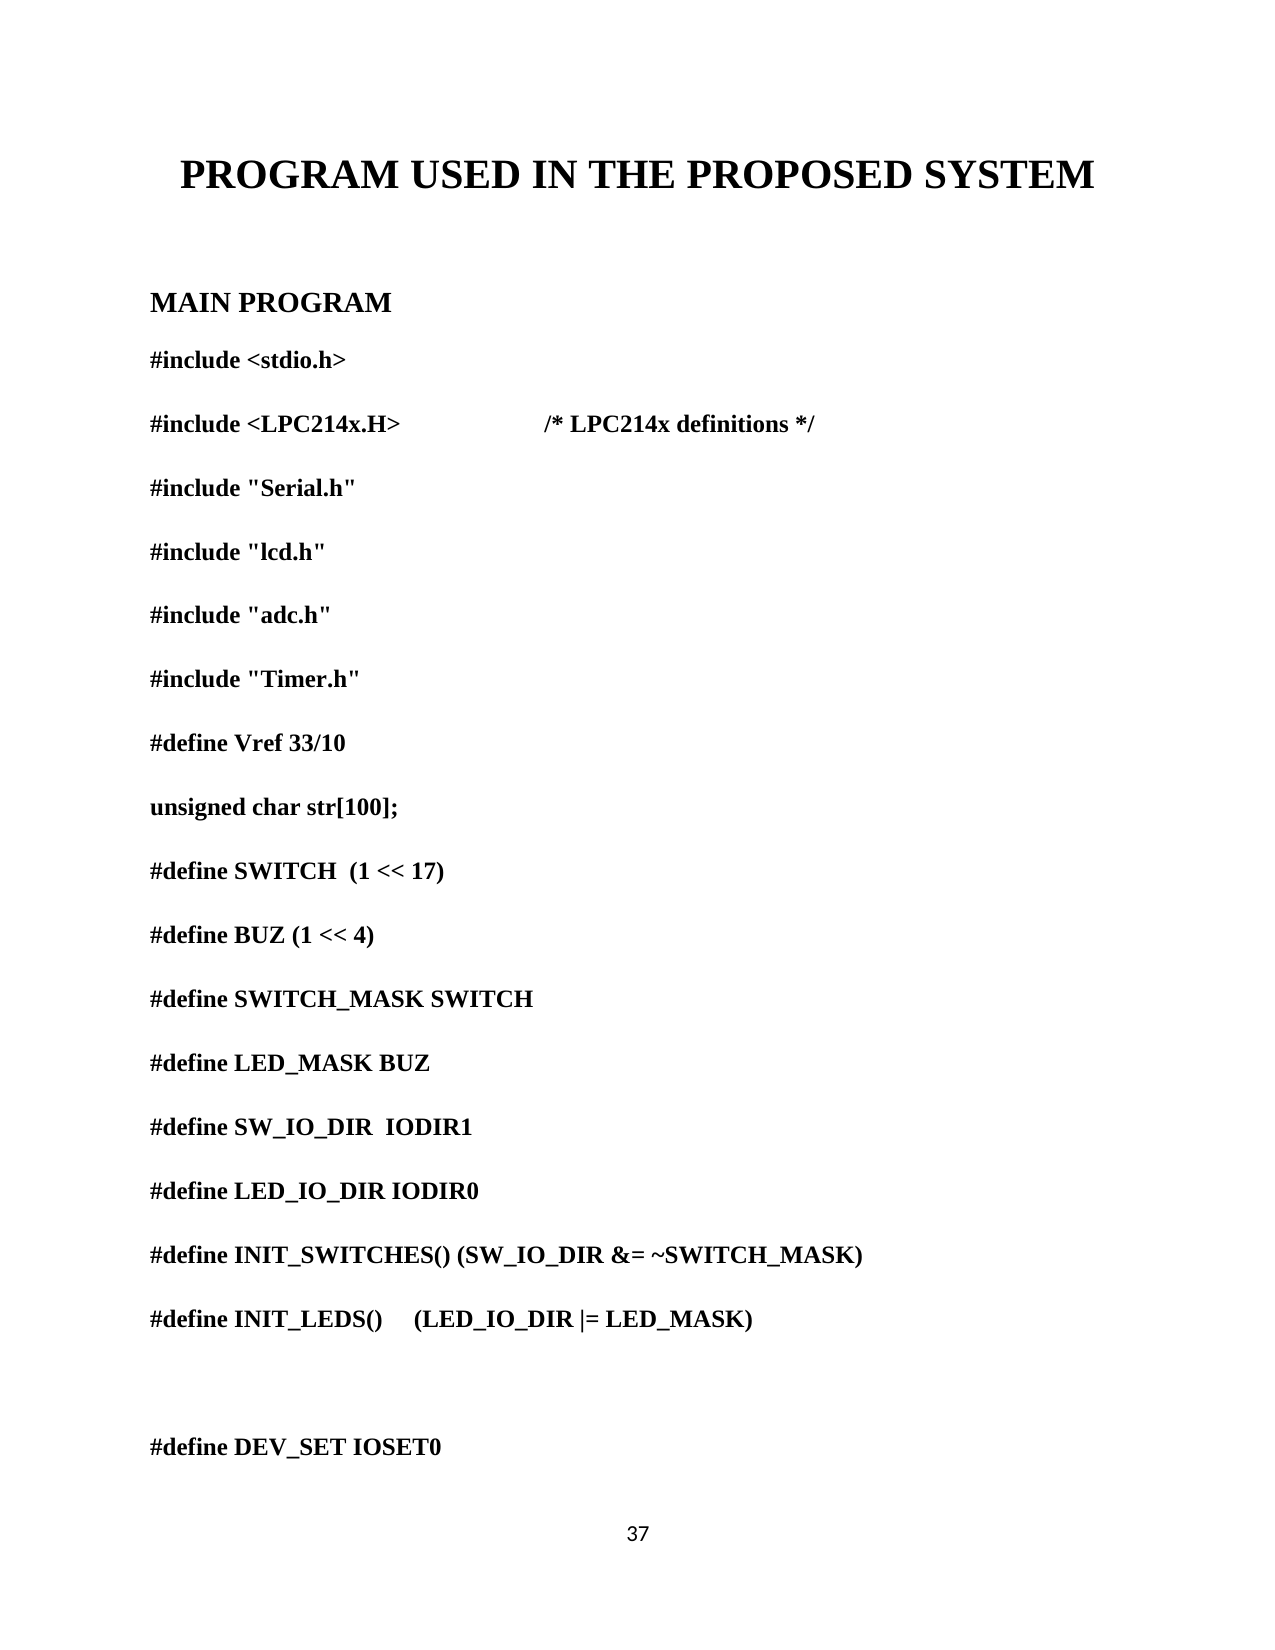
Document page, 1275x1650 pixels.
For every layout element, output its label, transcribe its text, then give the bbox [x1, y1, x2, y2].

text #include "adc.h" [150, 601, 1125, 629]
text #define SWITCH_MASK SWITCH [150, 984, 1125, 1013]
text #include <LPC214x.H> /* LPC214x definitions */ [150, 409, 1125, 437]
text #include "Serial.h" [150, 473, 1125, 501]
text #define BUZ (1 << 4) [150, 920, 1125, 949]
text #define LED_IO_DIR IODIR0 [150, 1176, 1125, 1205]
text PROGRAM USED IN THE PROPOSED SYSTEM [150, 150, 1125, 198]
text #define INIT_SWITCHES() (SW_IO_DIR &= ~SWITCH_MASK) [150, 1240, 1125, 1269]
text #define DEV_SET IOSET0 [150, 1432, 1125, 1461]
text #include "Timer.h" [150, 664, 1125, 693]
text unsigned char str[100]; [150, 792, 1125, 821]
text #include <stdio.h> [150, 345, 1125, 373]
text #define INIT_LEDS() (LED_IO_DIR |= LED_MASK) [150, 1304, 1125, 1333]
text MAIN PROGRAM [150, 285, 1125, 319]
text #define SW_IO_DIR IODIR1 [150, 1112, 1125, 1141]
text #include "lcd.h" [150, 537, 1125, 565]
text #define SWITCH (1 << 17) [150, 856, 1125, 885]
text #define LED_MASK BUZ [150, 1048, 1125, 1077]
text #define Vref 33/10 [150, 728, 1125, 757]
